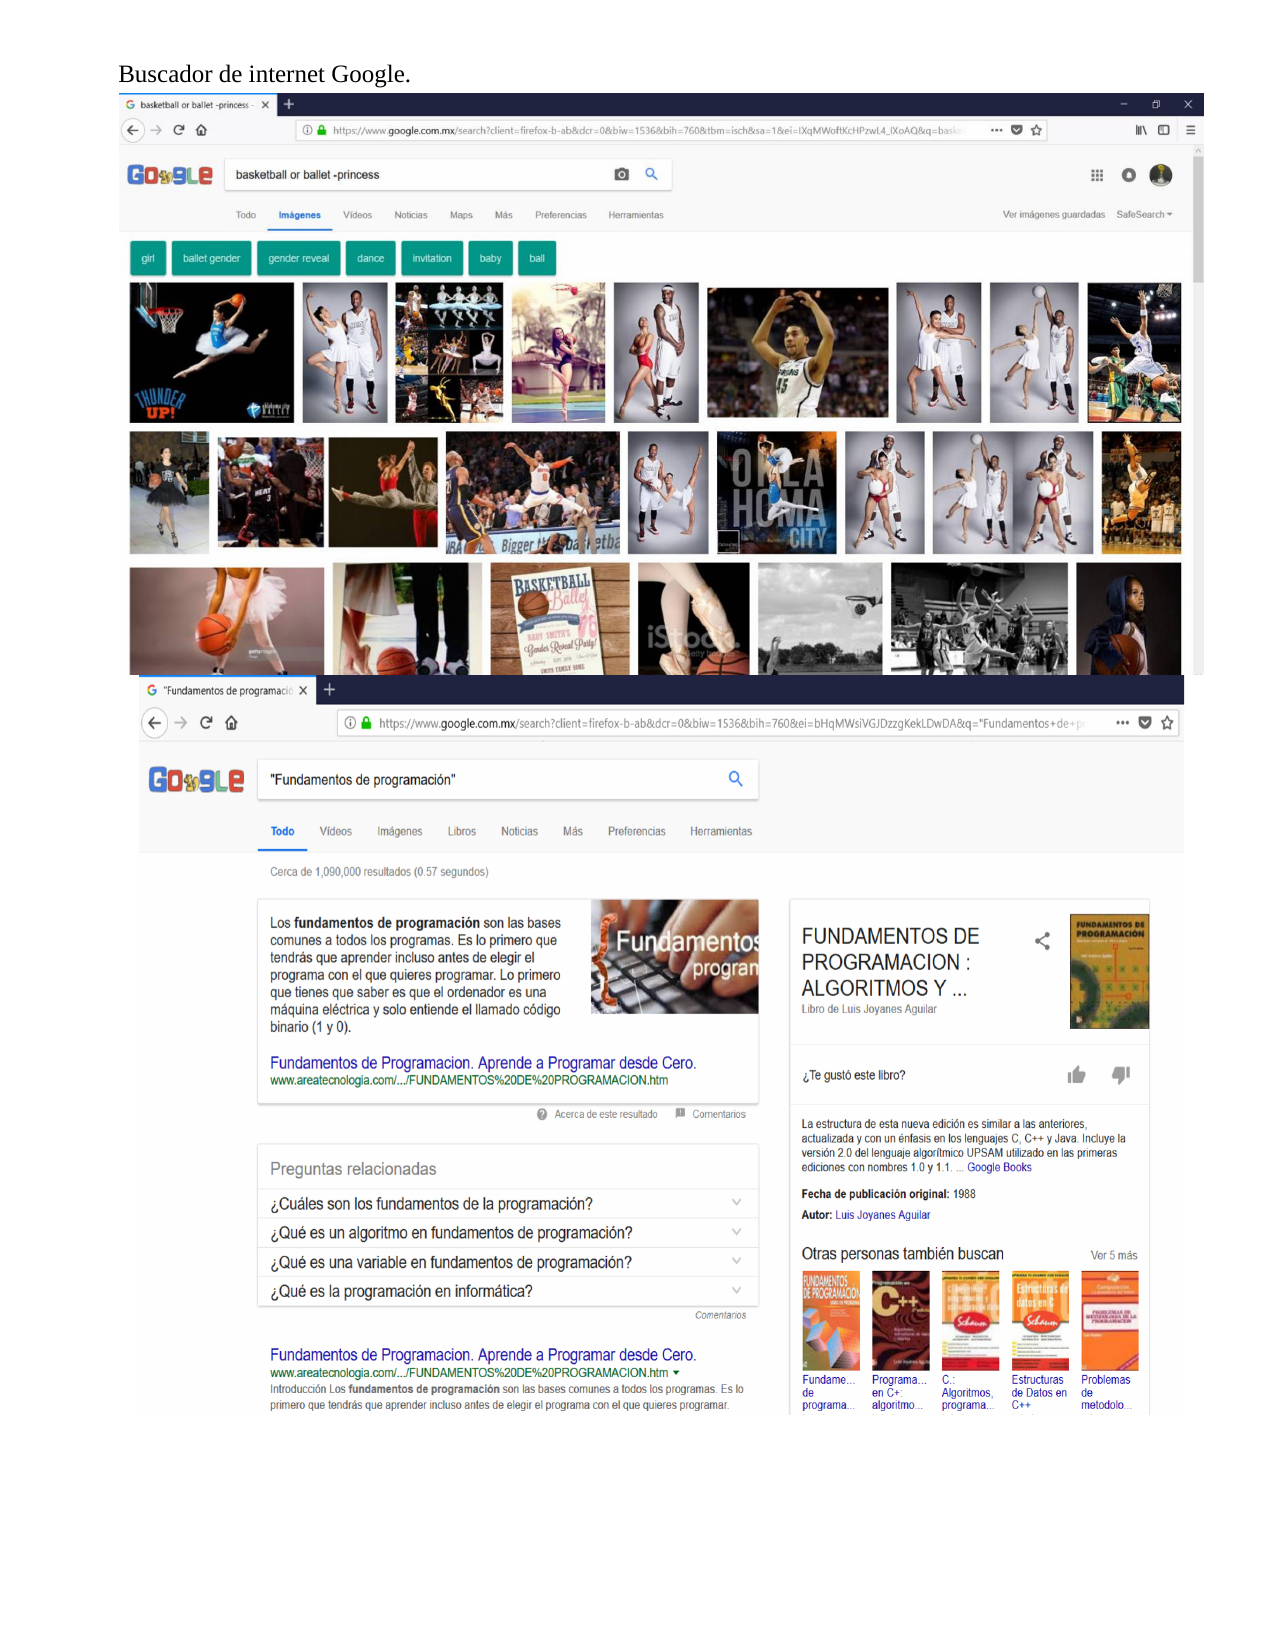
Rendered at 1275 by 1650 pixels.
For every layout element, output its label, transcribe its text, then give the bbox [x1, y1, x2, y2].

picture [118, 92, 1204, 1415]
text Buscador de internet Google. [118, 59, 1206, 88]
